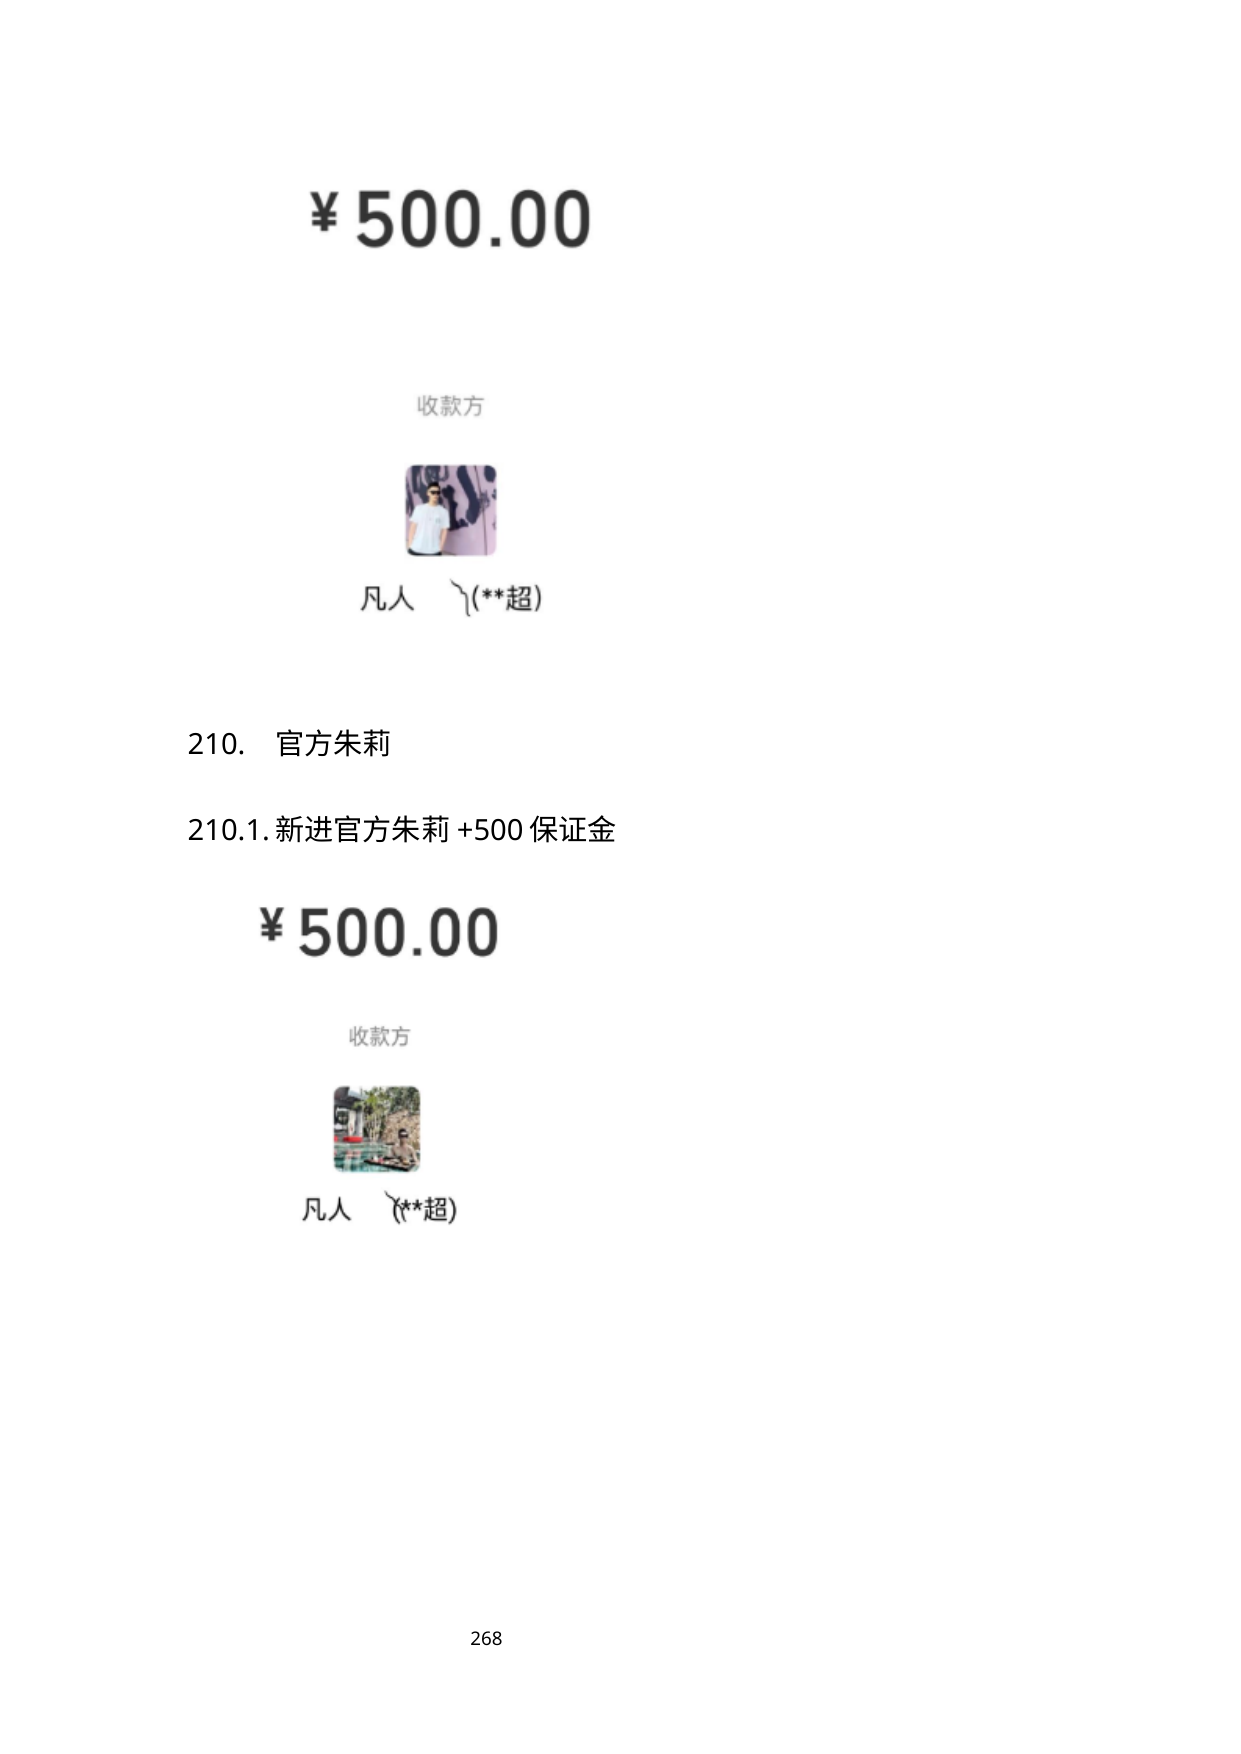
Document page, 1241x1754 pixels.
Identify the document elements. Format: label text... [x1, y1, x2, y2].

picture [187, 124, 727, 698]
subtitle 官方朱莉 [187, 709, 1053, 774]
subtitle 新进官方朱莉 +500保证金 [187, 795, 1053, 860]
picture [187, 881, 571, 1269]
